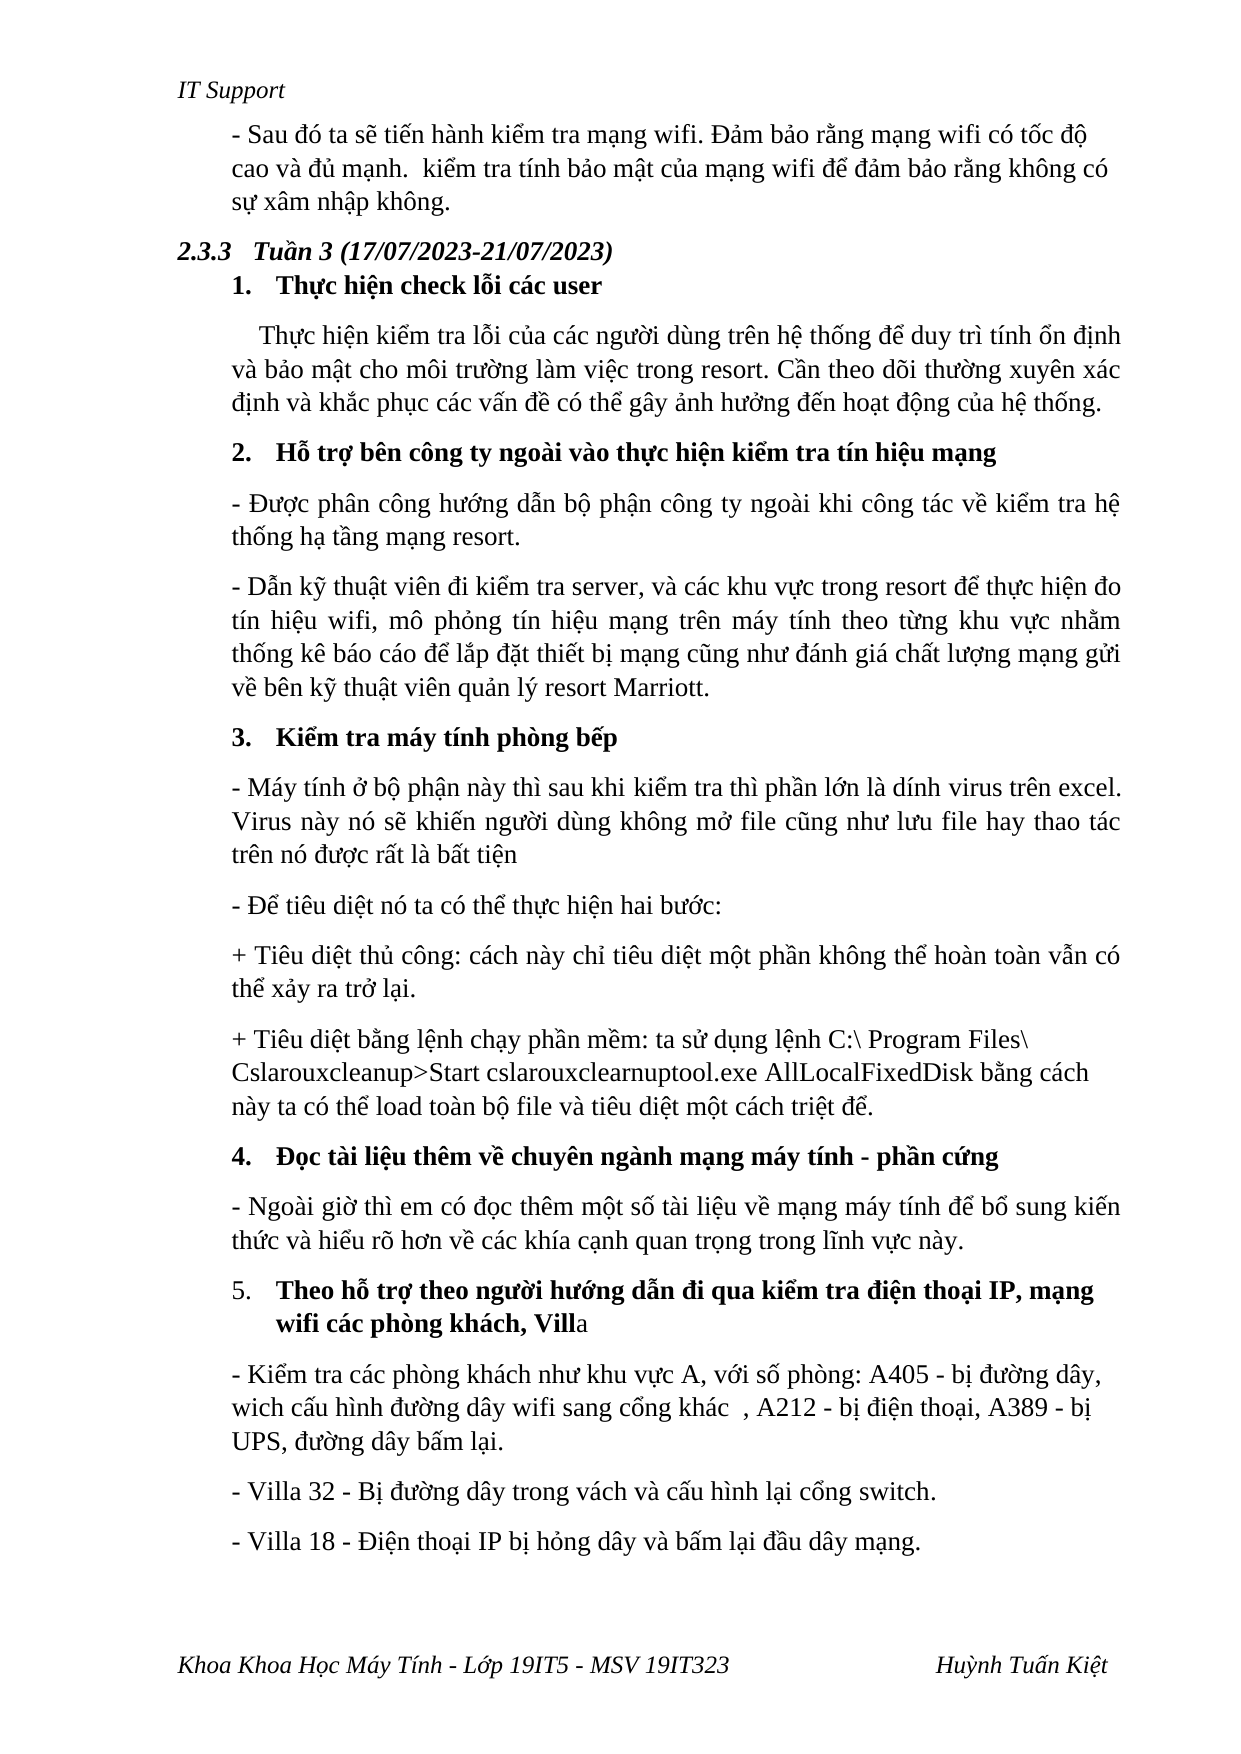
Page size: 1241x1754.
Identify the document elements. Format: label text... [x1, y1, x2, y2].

text - Máy tính ở bộ phận này thì sau khi kiểm tra thì phần lớn là dính virus trên excel. Virus này nó sẽ khiến người dùng không mở file cũng như lưu file hay thao tác trên nó được rất là bất tiện [231, 771, 1122, 870]
text + Tiêu diệt bằng lệnh chạy phần mềm: ta sử dụng lệnh C:\ Program Files\Cslarouxcleanup>Start cslarouxclearnuptool.exe AllLocalFixedDisk bằng cách này ta có thể load toàn bộ file và tiêu diệt một cách triệt để. [231, 1023, 1122, 1121]
text - Ngoài giờ thì em có đọc thêm một số tài liệu về mạng máy tính để bổ sung kiến thức và hiểu rõ hơn về các khía cạnh quan trọng trong lĩnh vực này. [231, 1190, 1122, 1255]
text - Để tiêu diệt nó ta có thể thực hiện hai bước: [231, 889, 1122, 920]
list Theo hỗ trợ theo người hướng dẫn đi qua kiểm tra điện thoại IP, mạng wifi các phòng khách, Villa [231, 1274, 1122, 1339]
text - Sau đó ta sẽ tiến hành kiểm tra mạng wifi. Đảm bảo rằng mạng wifi có tốc độ cao và đủ mạnh. kiểm tra tính bảo mật của mạng wifi để đảm bảo rằng không có sự xâm nhập không. [231, 118, 1122, 216]
text - Được phân công hướng dẫn bộ phận công ty ngoài khi công tác về kiểm tra hệ thống hạ tầng mạng resort. [231, 487, 1122, 551]
text - Dẫn kỹ thuật viên đi kiểm tra server, và các khu vực trong resort để thực hiện đo tín hiệu wifi, mô phỏng tín hiệu mạng trên máy tính theo từng khu vực nhằm thống kê báo cáo để lắp đặt thiết bị mạng cũng như đánh giá chất lượng mạng gửi về bên kỹ thuật viên quản lý resort Marriott. [231, 570, 1122, 702]
text - Villa 18 - Điện thoại IP bị hỏng dây và bấm lại đầu dây mạng. [231, 1525, 1122, 1556]
subtitle Tuần 3 (17/07/2023-21/07/2023) [177, 235, 1122, 267]
list Đọc tài liệu thêm về chuyên ngành mạng máy tính - phần cứng [231, 1140, 1122, 1171]
list Hỗ trợ bên công ty ngoài vào thực hiện kiểm tra tín hiệu mạng [231, 436, 1122, 468]
list Kiểm tra máy tính phòng bếp [231, 721, 1122, 752]
text - Kiểm tra các phòng khách như khu vực A, với số phòng: A405 - bị đường dây, wich cấu hình đường dây wifi sang cổng khác , A212 - bị điện thoại, A389 - bị UPS, đường dây bấm lại. [231, 1358, 1122, 1456]
text - Villa 32 - Bị đường dây trong vách và cấu hình lại cổng switch. [231, 1475, 1122, 1506]
text Thực hiện kiểm tra lỗi của các người dùng trên hệ thống để duy trì tính ổn định và bảo mật cho môi trường làm việc trong resort. Cần theo dõi thường xuyên xác định và khắc phục các vấn đề có thể gây ảnh hưởng đến hoạt động của hệ thống. [231, 319, 1122, 417]
text + Tiêu diệt thủ công: cách này chỉ tiêu diệt một phần không thể hoàn toàn vẫn có thể xảy ra trở lại. [231, 939, 1122, 1004]
list Thực hiện check lỗi các user [231, 269, 1122, 300]
